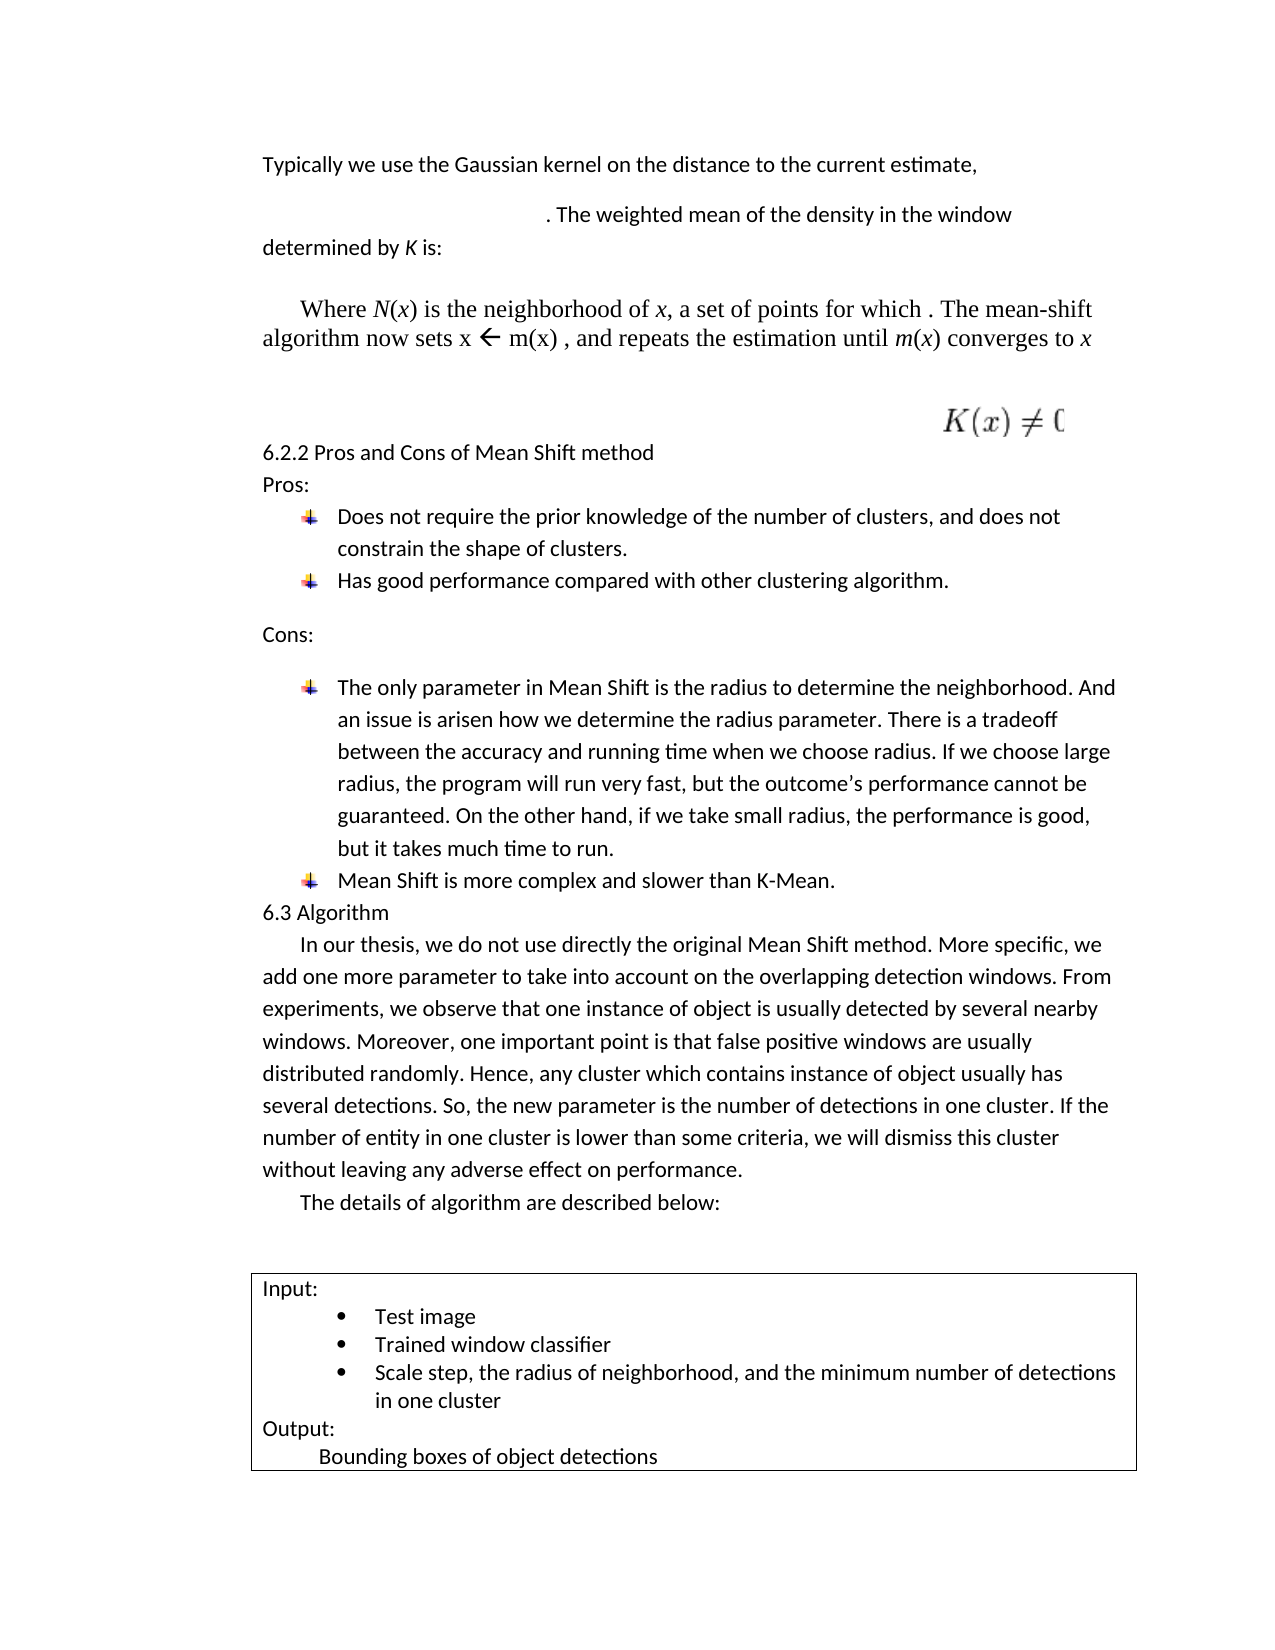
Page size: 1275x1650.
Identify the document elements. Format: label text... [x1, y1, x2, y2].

list 6.2.2 Pros and Cons of Mean Shift method [262, 438, 1125, 466]
picture [301, 508, 318, 525]
list The only parameter in Mean Shift is the radius to determine the neighborhood. And an issue is arisen how we determine the radius parameter. There is a tradeoff between the accuracy and running time when we choose radius. If we choose large radius, the program will run very fast, but the outcome’s performance cannot be guaranteed. On the other hand, if we take small radius, the performance is good, but it takes much time to run. [300, 673, 1125, 862]
picture [301, 572, 318, 589]
list Has good performance compared with other clustering algorithm. [300, 567, 1125, 595]
list Does not require the prior knowledge of the number of clusters, and does not constrain the shape of clusters. [300, 502, 1125, 562]
picture [942, 406, 1065, 437]
list Mean Shift is more complex and slower than K-Mean. [300, 866, 1125, 894]
list 6.3 Algorithm [262, 898, 1125, 926]
text Where N(x) is the neighborhood of x, a set of points for which . The mean-shift algorithm now sets x m(x) , and repeats the estimation until m(x) converges to x [262, 294, 1125, 352]
picture [301, 871, 318, 889]
list The details of algorithm are described below: [262, 1188, 1125, 1216]
picture [301, 678, 318, 695]
list Pros: [262, 470, 1125, 498]
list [262, 150, 1125, 261]
table_header Input: Test image Trained window classifier Scale step, the radius of neighborhood, and the minimum number of detections in one cluster Output: Bounding boxes of object detections [252, 1274, 1136, 1470]
list In our thesis, we do not use directly the original Mean Shift method. More specific, we add one more parameter to take into account on the overlapping detection windows. From experiments, we observe that one instance of object is usually detected by several nearby windows. Moreover, one important point is that false positive windows are usually distributed randomly. Hence, any cluster which contains instance of object usually has several detections. So, the new parameter is the number of detections in one cluster. If the number of entity in one cluster is lower than some criteria, we will dismiss this cluster without leaving any adverse effect on performance. [262, 930, 1125, 1183]
text Cons: [262, 620, 1125, 648]
